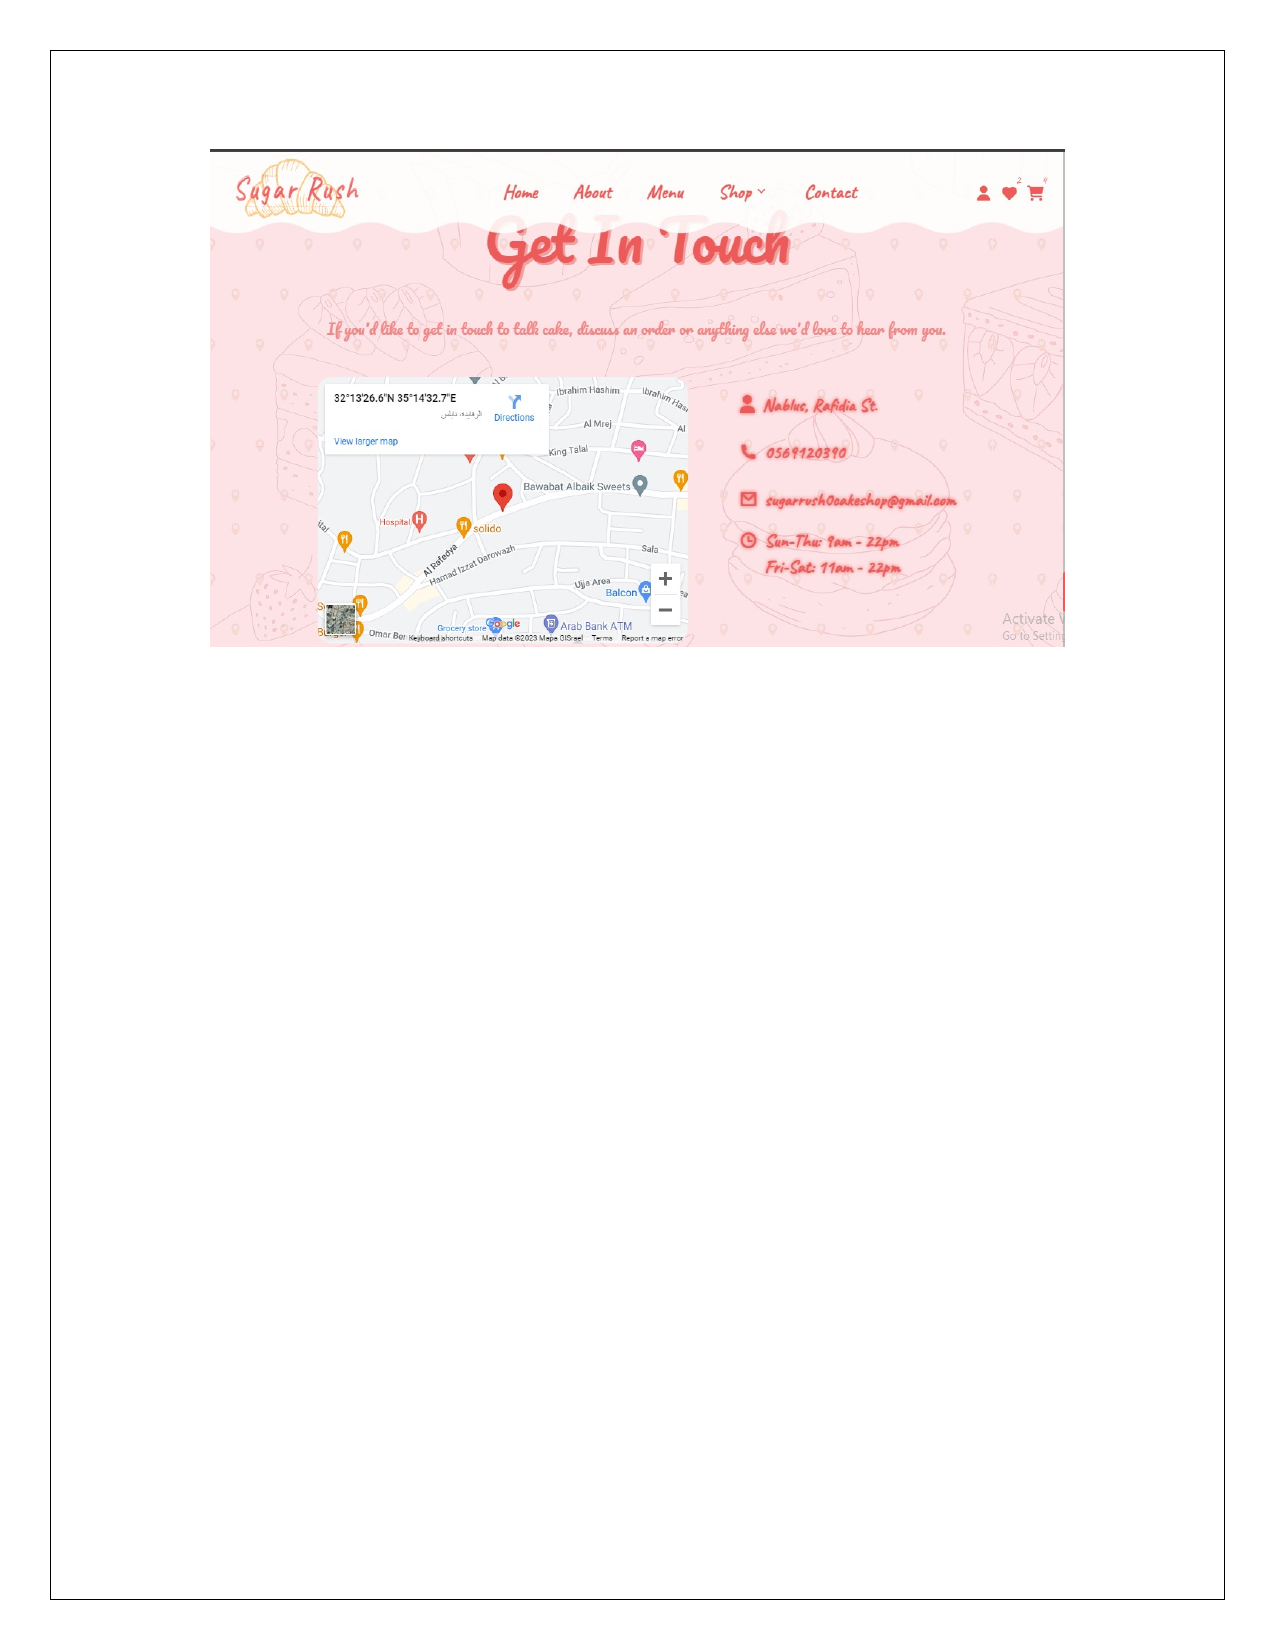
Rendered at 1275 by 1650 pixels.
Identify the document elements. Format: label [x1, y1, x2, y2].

picture [210, 149, 1065, 647]
